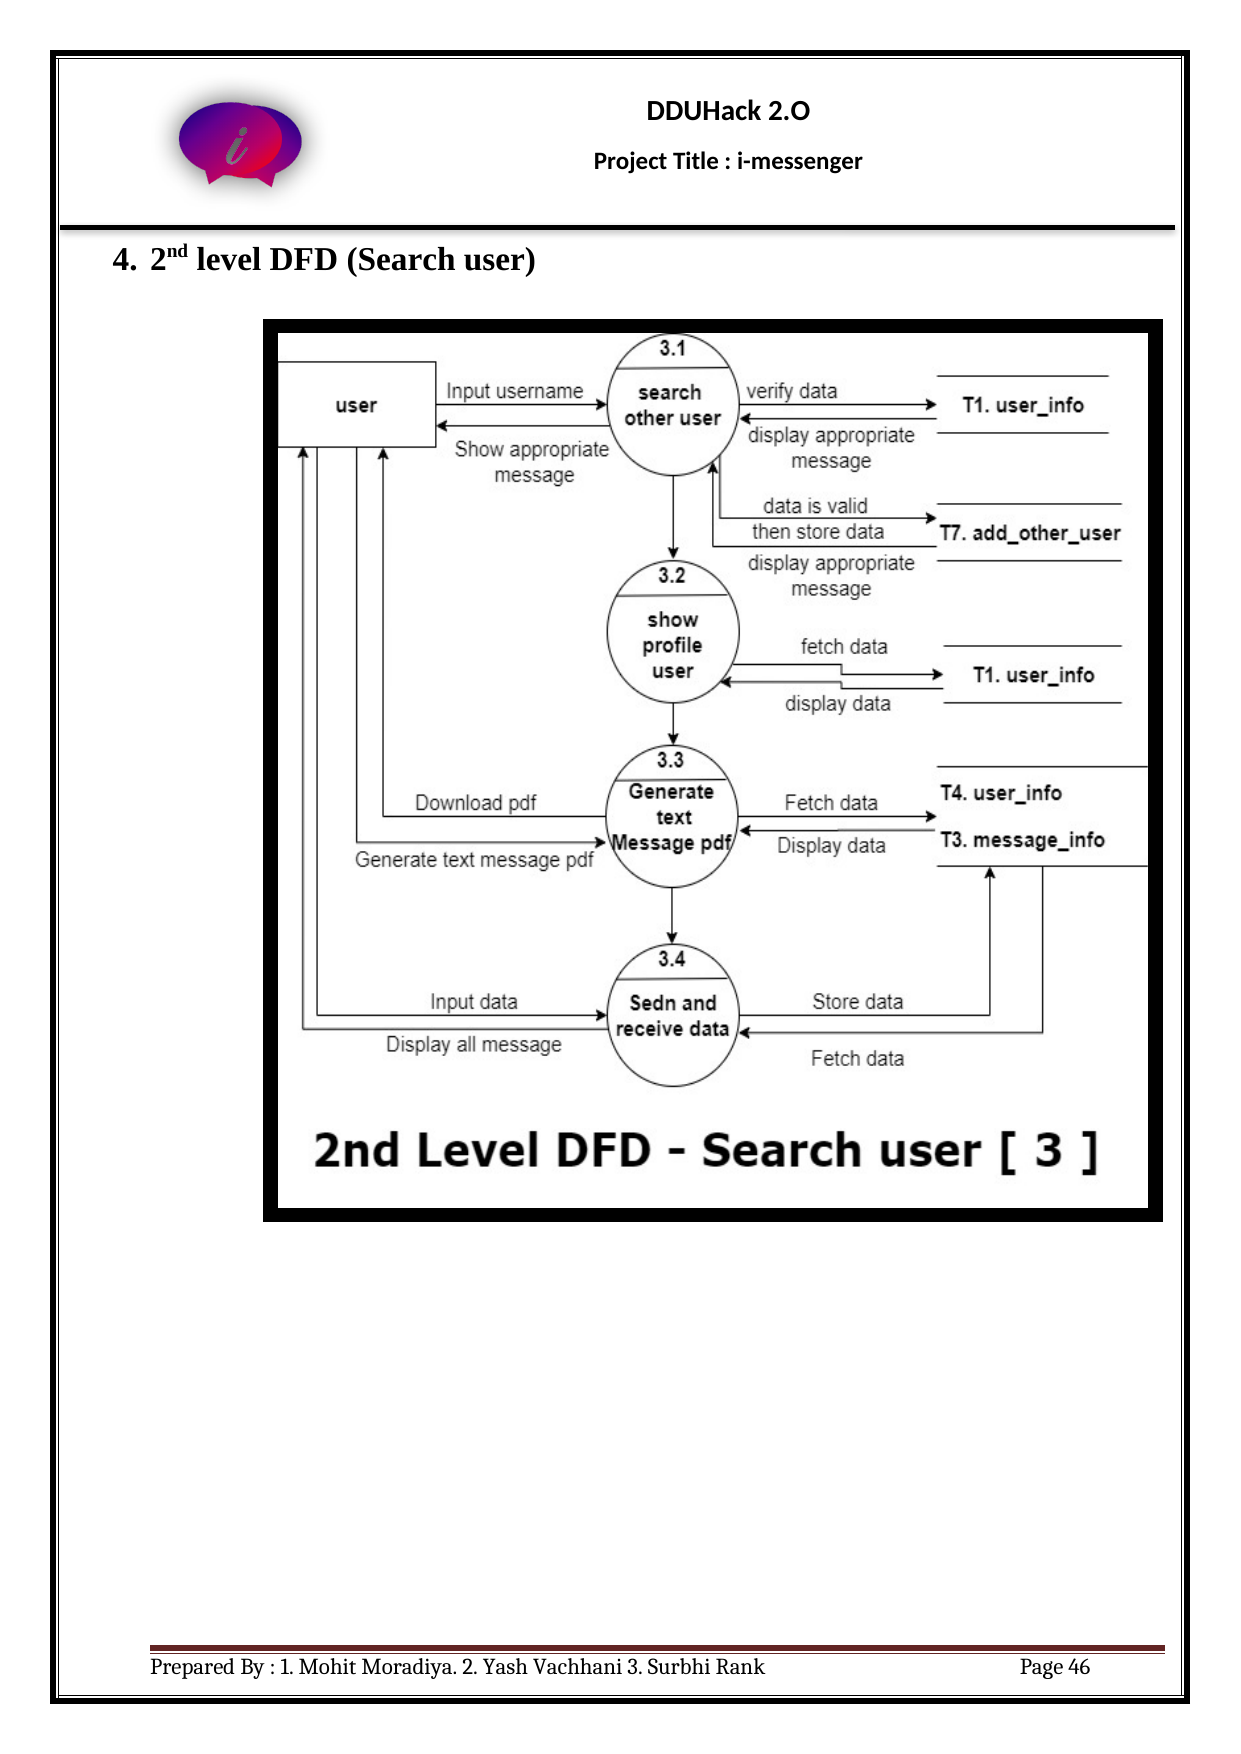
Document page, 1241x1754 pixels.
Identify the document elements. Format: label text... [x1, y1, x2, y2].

picture [278, 333, 1148, 1208]
picture [171, 98, 310, 193]
list 2nd level DFD (Search user) [112, 239, 1165, 277]
